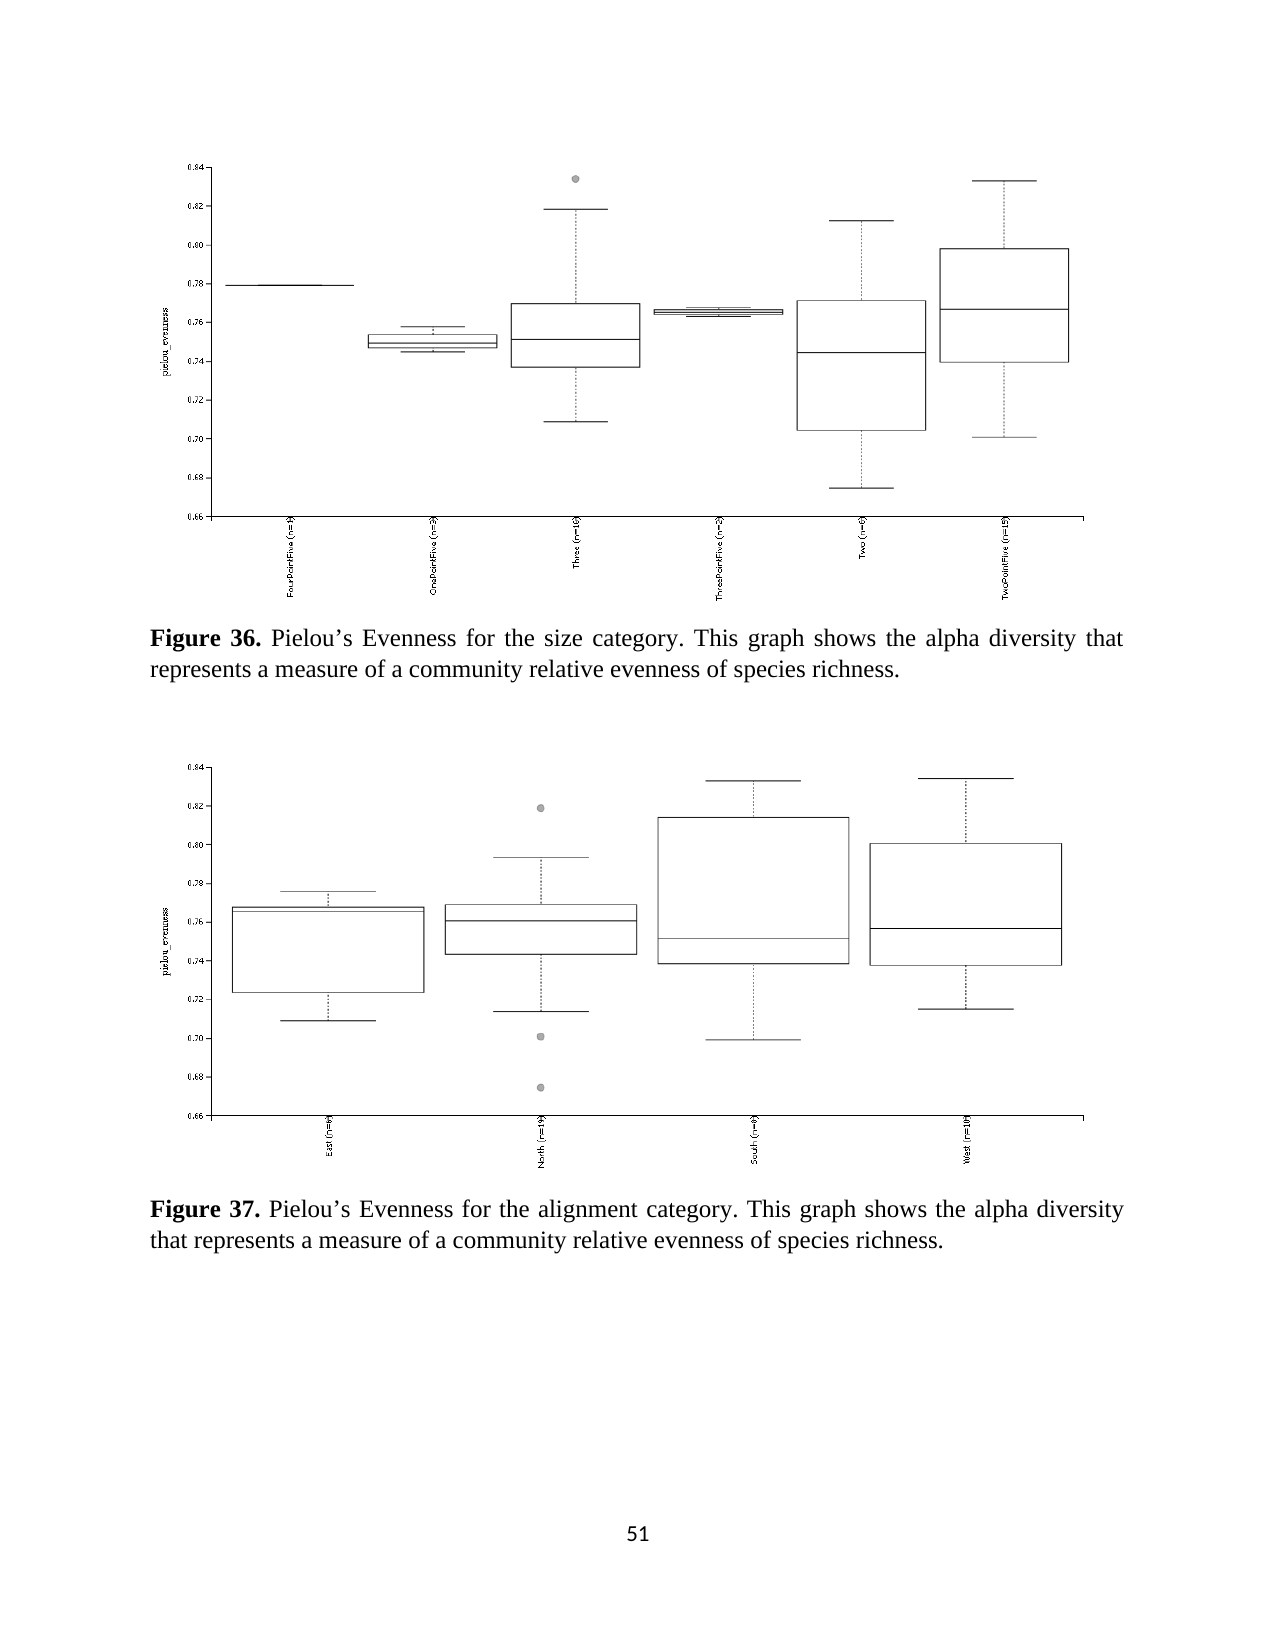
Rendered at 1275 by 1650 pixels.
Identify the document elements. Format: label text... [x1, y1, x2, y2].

text Figure 37. Pielou’s Evenness for the alignment category. This graph shows the alpha diversity that represents a measure of a community relative evenness of species richness. [150, 1194, 1125, 1253]
picture [150, 749, 1125, 1175]
text Figure 36. Pielou’s Evenness for the size category. This graph shows the alpha diversity that represents a measure of a community relative evenness of species richness. [150, 623, 1125, 683]
picture [150, 150, 1125, 604]
